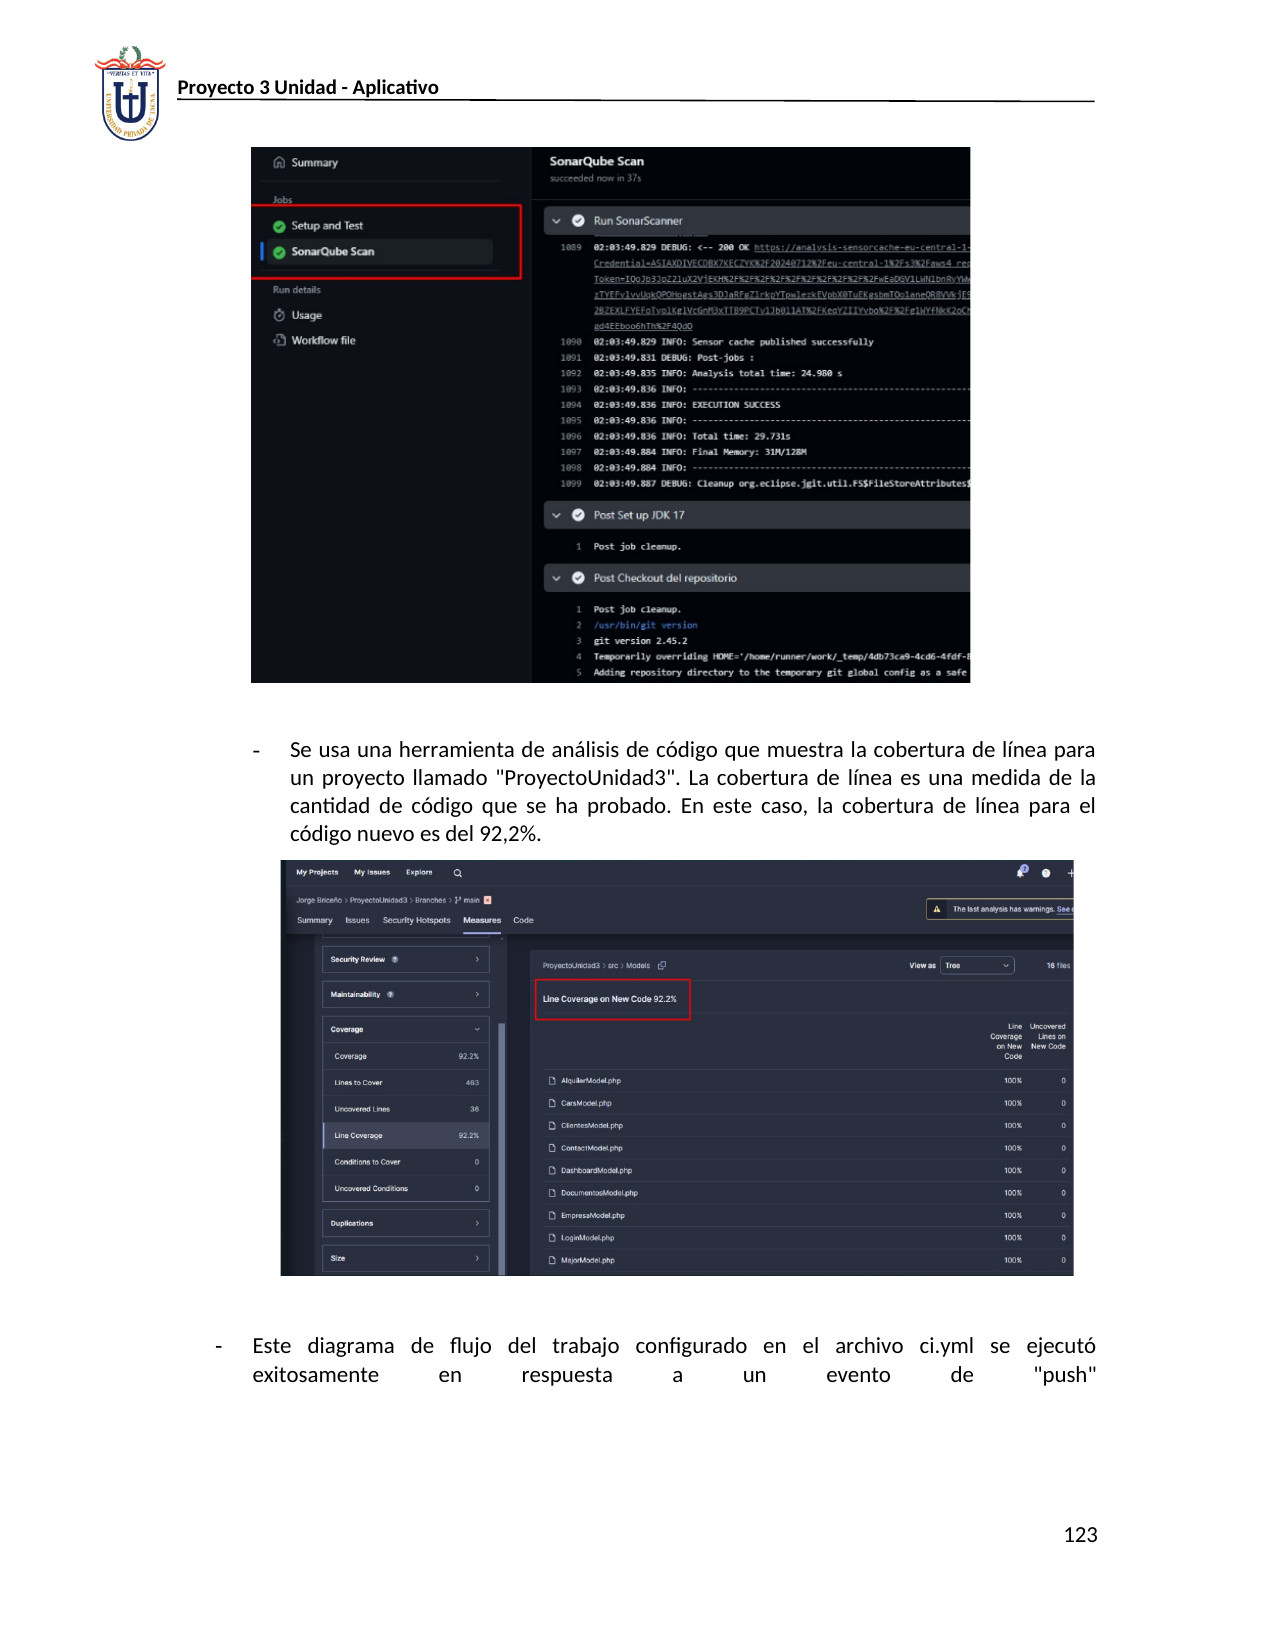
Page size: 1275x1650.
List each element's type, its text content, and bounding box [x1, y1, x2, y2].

picture [251, 147, 971, 683]
list Este diagrama de flujo del trabajo configurado en el archivo ci.yml se ejecutó exitosamente en respuesta a un evento de "push" [215, 1329, 1098, 1416]
list Se usa una herramienta de análisis de código que muestra la cobertura de línea para un proyecto llamado "ProyectoUnidad3". La cobertura de línea es una medida de la cantidad de código que se ha probado. En este caso, la cobertura de línea para el código nuevo es del 92,2%. [252, 735, 1098, 847]
picture [94, 45, 166, 141]
picture [280, 860, 1074, 1276]
